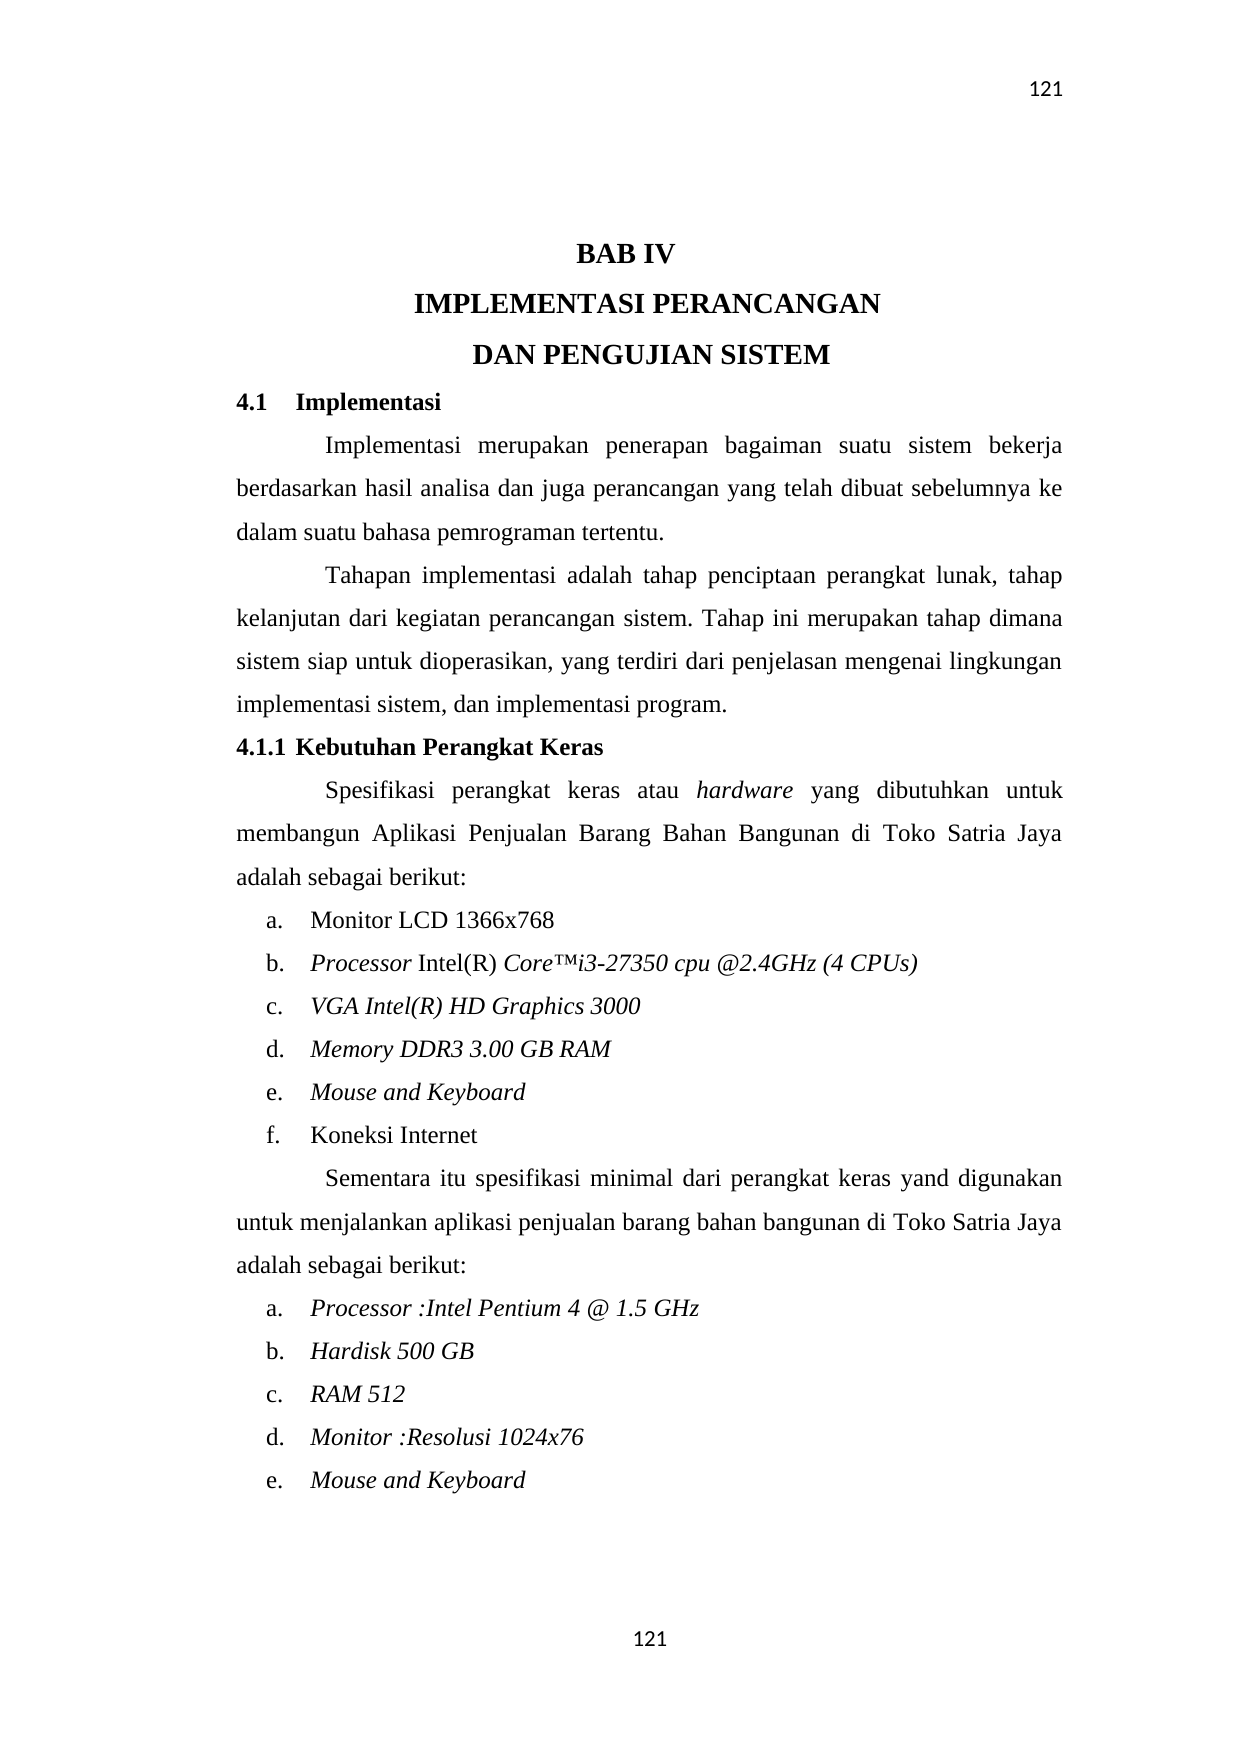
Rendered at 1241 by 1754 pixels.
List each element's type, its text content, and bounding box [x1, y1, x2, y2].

list Monitor :Resolusi 1024x76 [266, 1422, 1063, 1451]
list Koneksi Internet [266, 1120, 1063, 1149]
text Tahapan implementasi adalah tahap penciptaan perangkat lunak, tahap kelanjutan dari kegiatan perancangan sistem. Tahap ini merupakan tahap dimana sistem siap untuk dioperasikan, yang terdiri dari penjelasan mengenai lingkungan implementasi sistem, dan implementasi program. [236, 560, 1063, 718]
list Hardisk 500 GB [266, 1336, 1063, 1365]
list Processor :Intel Pentium 4 @ 1.5 GHz [266, 1293, 1063, 1322]
list VGA Intel(R) HD Graphics 3000 [266, 991, 1063, 1020]
subtitle DAN PENGUJIAN SISTEM [236, 337, 1063, 370]
subtitle BAB IV [236, 236, 1063, 270]
list Mouse and Keyboard [266, 1465, 1063, 1494]
subtitle Implementasi [236, 387, 1063, 416]
list RAM 512 [266, 1379, 1063, 1408]
list Memory DDR3 3.00 GB RAM [266, 1034, 1063, 1063]
list Mouse and Keyboard [266, 1077, 1063, 1106]
subtitle Kebutuhan Perangkat Keras [236, 732, 1063, 761]
text Sementara itu spesifikasi minimal dari perangkat keras yand digunakan untuk menjalankan aplikasi penjualan barang bahan bangunan di Toko Satria Jaya adalah sebagai berikut: [236, 1163, 1063, 1278]
list Monitor LCD 1366x768 [266, 905, 1063, 933]
text Spesifikasi perangkat keras atau hardware yang dibutuhkan untuk membangun Aplikasi Penjualan Barang Bahan Bangunan di Toko Satria Jaya adalah sebagai berikut: [236, 775, 1063, 890]
subtitle IMPLEMENTASI PERANCANGAN [236, 287, 1063, 320]
text Implementasi merupakan penerapan bagaiman suatu sistem bekerja berdasarkan hasil analisa dan juga perancangan yang telah dibuat sebelumnya ke dalam suatu bahasa pemrograman tertentu. [236, 430, 1063, 545]
list Processor Intel(R) Core™i3-27350 cpu @2.4GHz (4 CPUs) [266, 948, 1063, 977]
